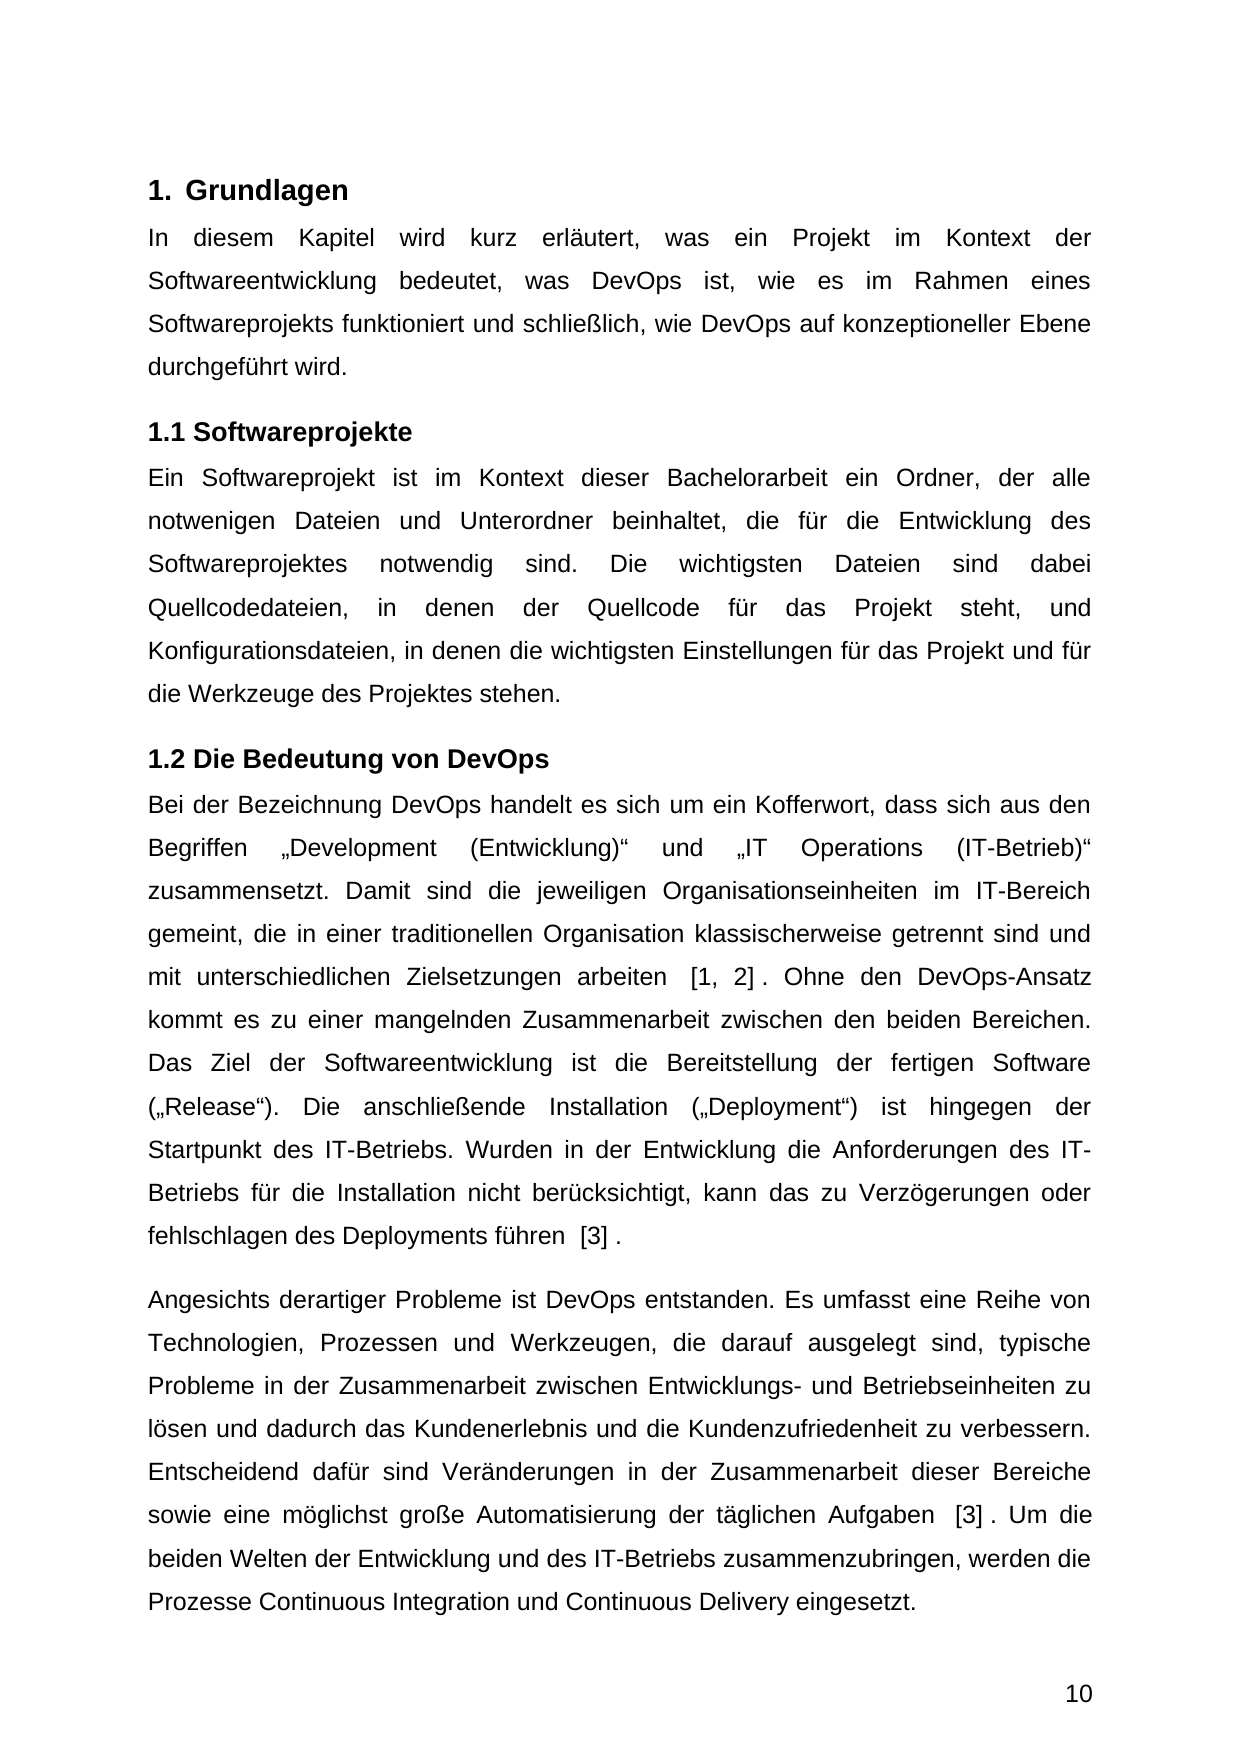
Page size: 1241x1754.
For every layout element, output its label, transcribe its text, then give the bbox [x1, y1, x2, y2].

text In diesem Kapitel wird kurz erläutert, was ein Projekt im Kontext der Softwareentwicklung bedeutet, was DevOps ist, wie es im Rahmen eines Softwareprojekts funktioniert und schließlich, wie DevOps auf konzeptioneller Ebene durchgeführt wird. [148, 223, 1093, 381]
subtitle Grundlagen [148, 173, 1093, 206]
text Ein Softwareprojekt ist im Kontext dieser Bachelorarbeit ein Ordner, der alle notwenigen Dateien und Unterordner beinhaltet, die für die Entwicklung des Softwareprojektes notwendig sind. Die wichtigsten Dateien sind dabei Quellcodedateien, in denen der Quellcode für das Projekt steht, und Konfigurationsdateien, in denen die wichtigsten Einstellungen für das Projekt und für die Werkzeuge des Projektes stehen. [148, 463, 1093, 707]
subtitle Die Bedeutung von DevOps [148, 743, 1093, 774]
subtitle Softwareprojekte [148, 416, 1093, 447]
text Bei der Bezeichnung DevOps handelt es sich um ein Kofferwort, dass sich aus den Begriffen „Development (Entwicklung)“ und „IT Operations (IT-Betrieb)“ zusammensetzt. Damit sind die jeweiligen Organisationseinheiten im IT-Bereich gemeint, die in einer traditionellen Organisation klassischerweise getrennt sind und mit unterschiedlichen Zielsetzungen arbeiten . Ohne den DevOps-Ansatz kommt es zu einer mangelnden Zusammenarbeit zwischen den beiden Bereichen. Das Ziel der Softwareentwicklung ist die Bereitstellung der fertigen Software („Release“). Die anschließende Installation („Deployment“) ist hingegen der Startpunkt des IT-Betriebs. Wurden in der Entwicklung die Anforderungen des IT-Betriebs für die Installation nicht berücksichtigt, kann das zu Verzögerungen oder fehlschlagen des Deployments führen . [148, 789, 1093, 1249]
text Angesichts derartiger Probleme ist DevOps entstanden. Es umfasst eine Reihe von Technologien, Prozessen und Werkzeugen, die darauf ausgelegt sind, typische Probleme in der Zusammenarbeit zwischen Entwicklungs- und Betriebseinheiten zu lösen und dadurch das Kundenerlebnis und die Kundenzufriedenheit zu verbessern. Entscheidend dafür sind Veränderungen in der Zusammenarbeit dieser Bereiche sowie eine möglichst große Automatisierung der täglichen Aufgaben . Um die beiden Welten der Entwicklung und des IT-Betriebs zusammenzubringen, werden die Prozesse Continuous Integration und Continuous Delivery eingesetzt. [148, 1285, 1093, 1615]
